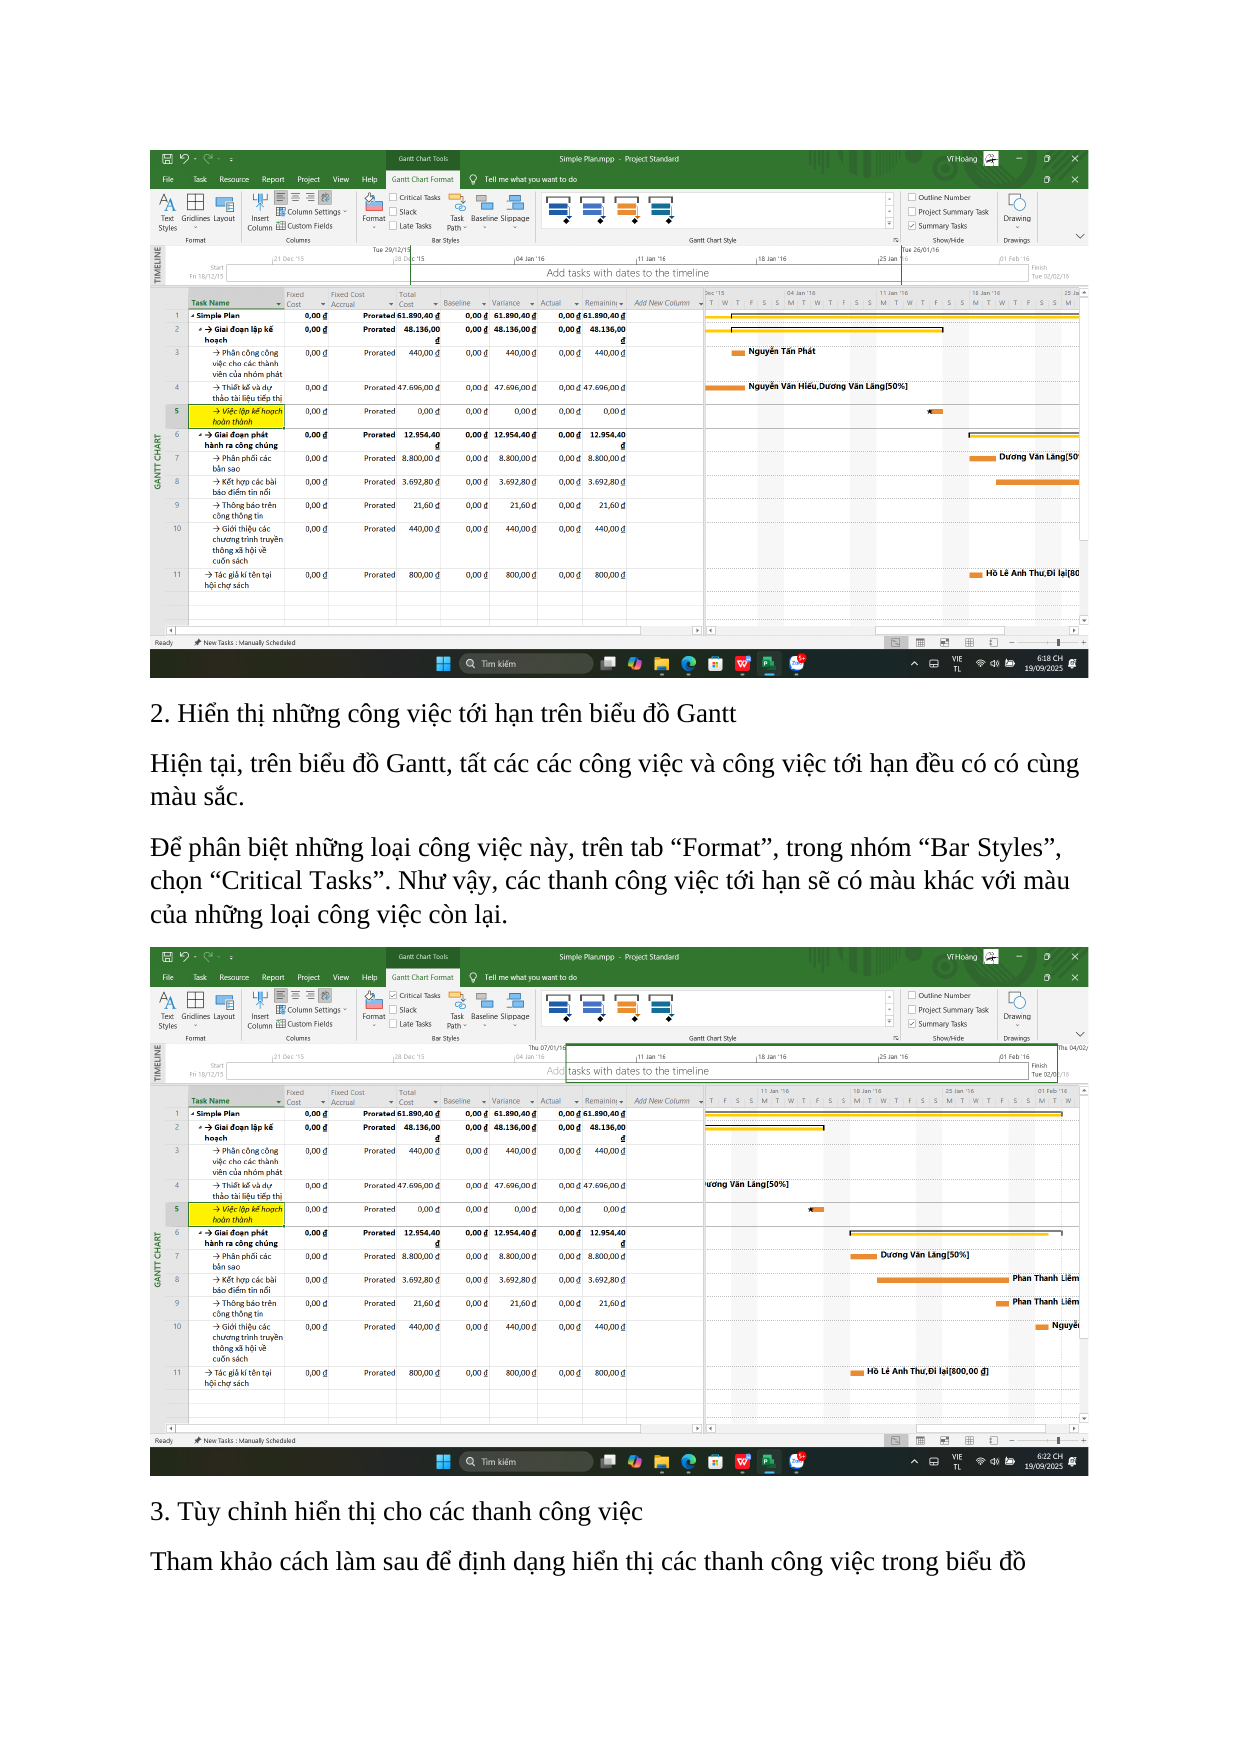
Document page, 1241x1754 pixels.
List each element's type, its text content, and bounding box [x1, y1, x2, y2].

list 3. Tùy chỉnh hiển thị cho các thanh công việc [150, 1494, 1090, 1526]
picture [150, 947, 1089, 1476]
list Hiện tại, trên biểu đồ Gantt, tất các các công việc và công việc tới hạn đều có có cùng màu sắc. [150, 747, 1090, 812]
list Hiển thị những công việc tới hạn trên biểu đồ Gantt [150, 697, 1090, 728]
list Tham khảo cách làm sau để định dạng hiển thị các thanh công việc trong biểu đồ [150, 1545, 1090, 1576]
picture [150, 150, 1089, 678]
list Để phân biệt những loại công việc này, trên tab “Format”, trong nhóm “Bar Styles”, chọn “Critical Tasks”. Như vậy, các thanh công việc tới hạn sẽ có màu khác với màu của những loại công việc còn lại. [150, 831, 1090, 929]
